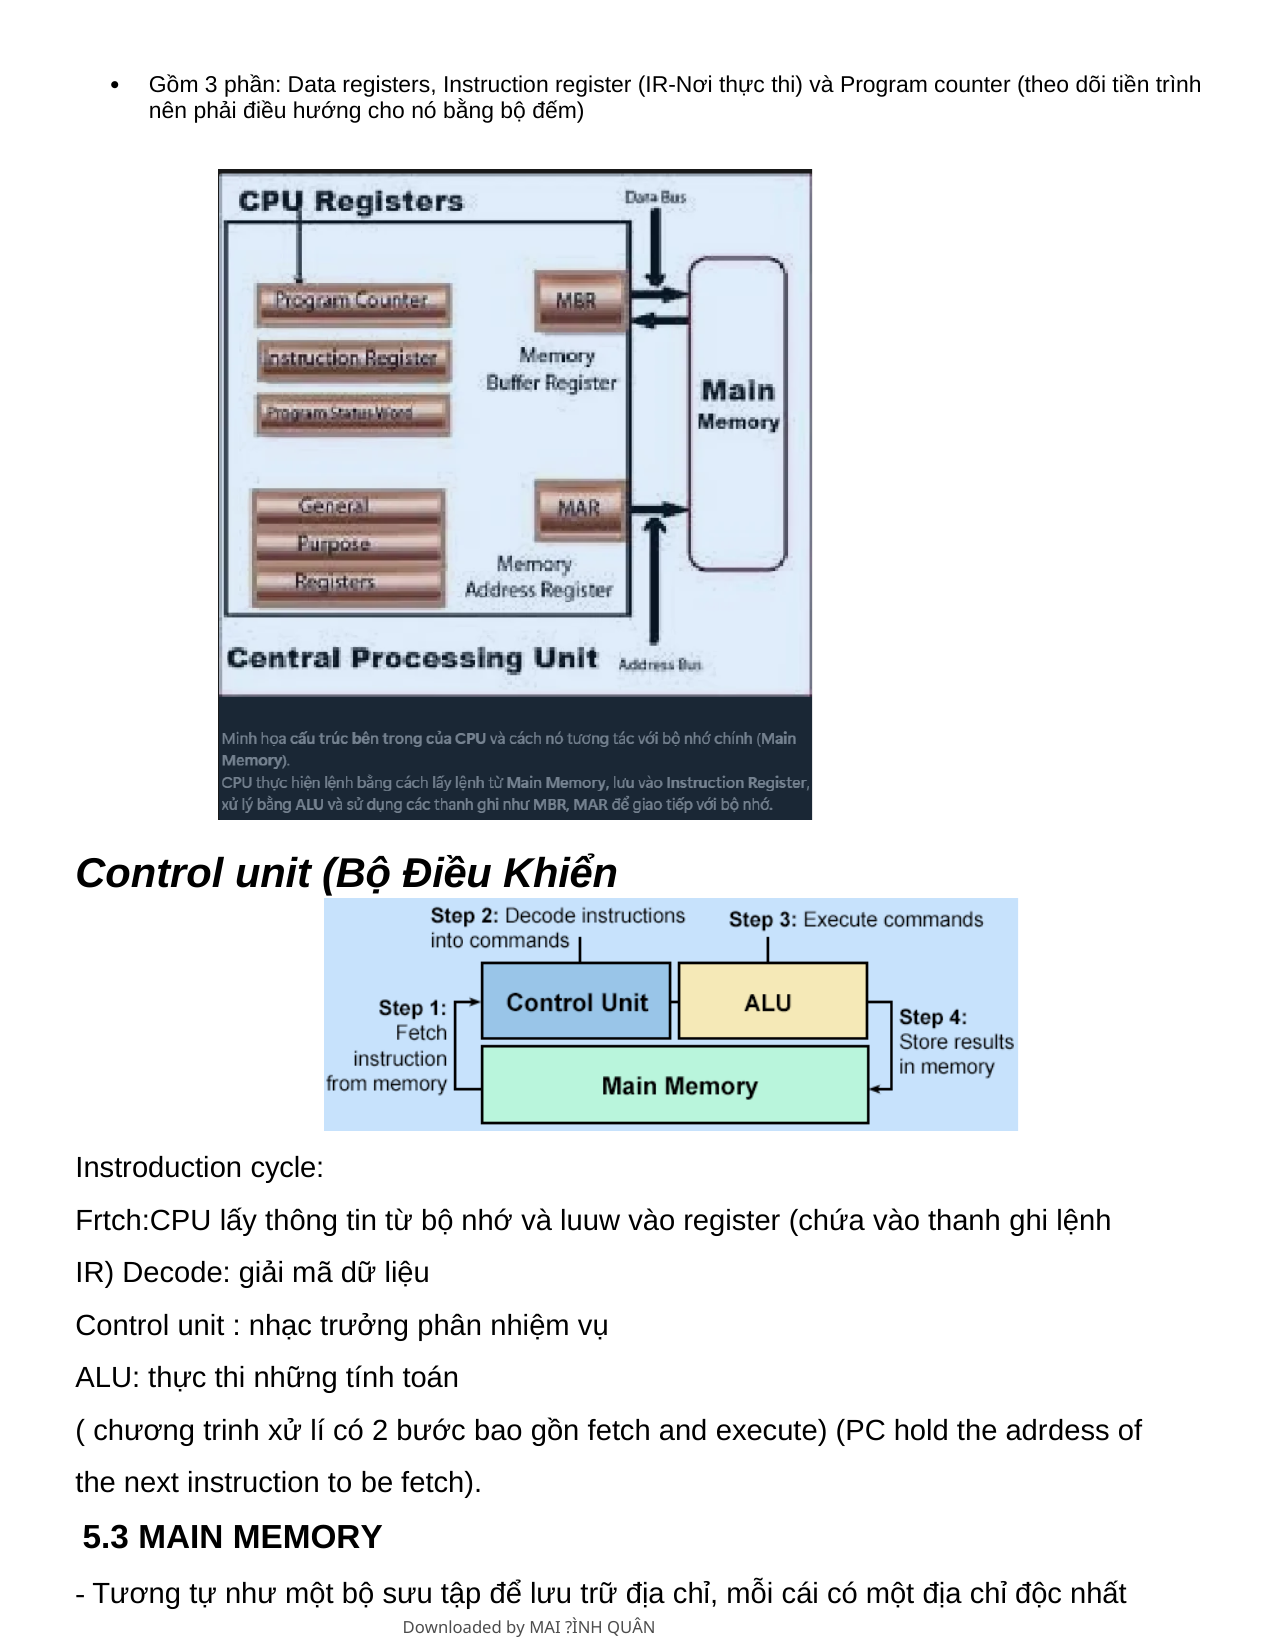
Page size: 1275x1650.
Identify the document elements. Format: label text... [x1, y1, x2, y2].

list Gồm 3 phần: Data registers, Instruction register (IR-Nơi thực thi) và Program counter (theo dõi tiền trình nên phải điều hướng cho nó bằng bộ đếm) [111, 71, 1246, 123]
subtitle 5.3 MAIN MEMORY [82, 1517, 1246, 1556]
text Frtch:CPU lấy thông tin từ bộ nhớ và luuw vào register (chứa vào thanh ghi lệnh IR) Decode: giải mã dữ liệu [75, 1203, 1153, 1288]
text ( chương trinh xử lí có 2 bước bao gồn fetch and execute) (PC hold the adrdess of the next instruction to be fetch). [75, 1412, 1151, 1498]
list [75, 1576, 1131, 1609]
picture [218, 169, 813, 820]
text Instroduction cycle: [75, 1150, 1246, 1183]
picture [324, 898, 1019, 1131]
text Control unit : nhạc trưởng phân nhiệm vụ ALU: thực thi những tính toán [75, 1308, 622, 1393]
